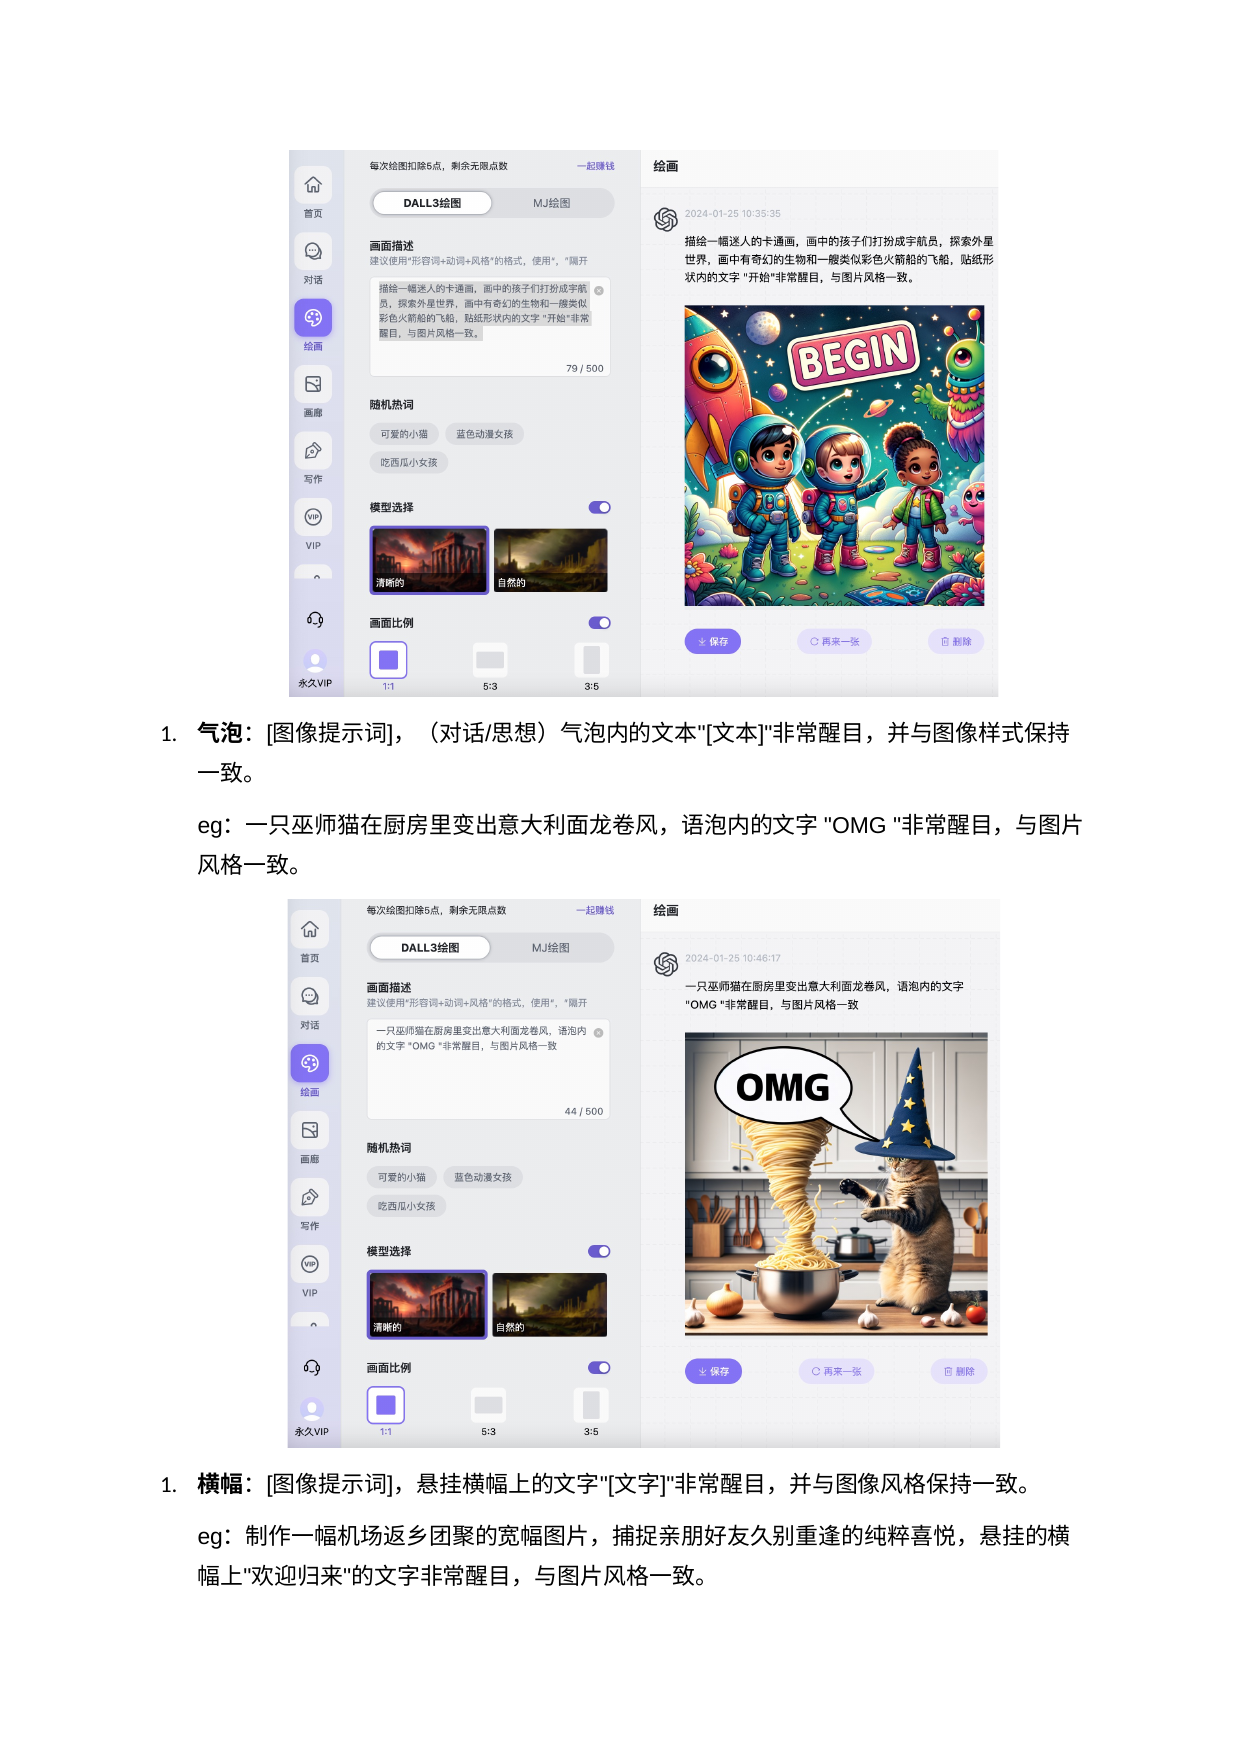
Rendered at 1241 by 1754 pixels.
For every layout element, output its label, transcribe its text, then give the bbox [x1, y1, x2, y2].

list 气泡：[图像提示词]，（对话/思想）气泡内的文本"[文本]"非常醒目，并与图像样式保持一致。 [160, 715, 1090, 788]
list 横幅：[图像提示词]，悬挂横幅上的文字"[文字]"非常醒目，并与图像风格保持一致。 [160, 1466, 1090, 1499]
picture [289, 150, 999, 697]
text eg：一只巫师猫在厨房里变出意大利面龙卷风，语泡内的文字 "OMG "非常醒目，与图片风格一致。 [197, 807, 1090, 880]
text eg：制作一幅机场返乡团聚的宽幅图片，捕捉亲朋好友久别重逢的纯粹喜悦，悬挂的横幅上"欢迎归来"的文字非常醒目，与图片风格一致。 [197, 1518, 1090, 1591]
picture [287, 899, 1001, 1448]
